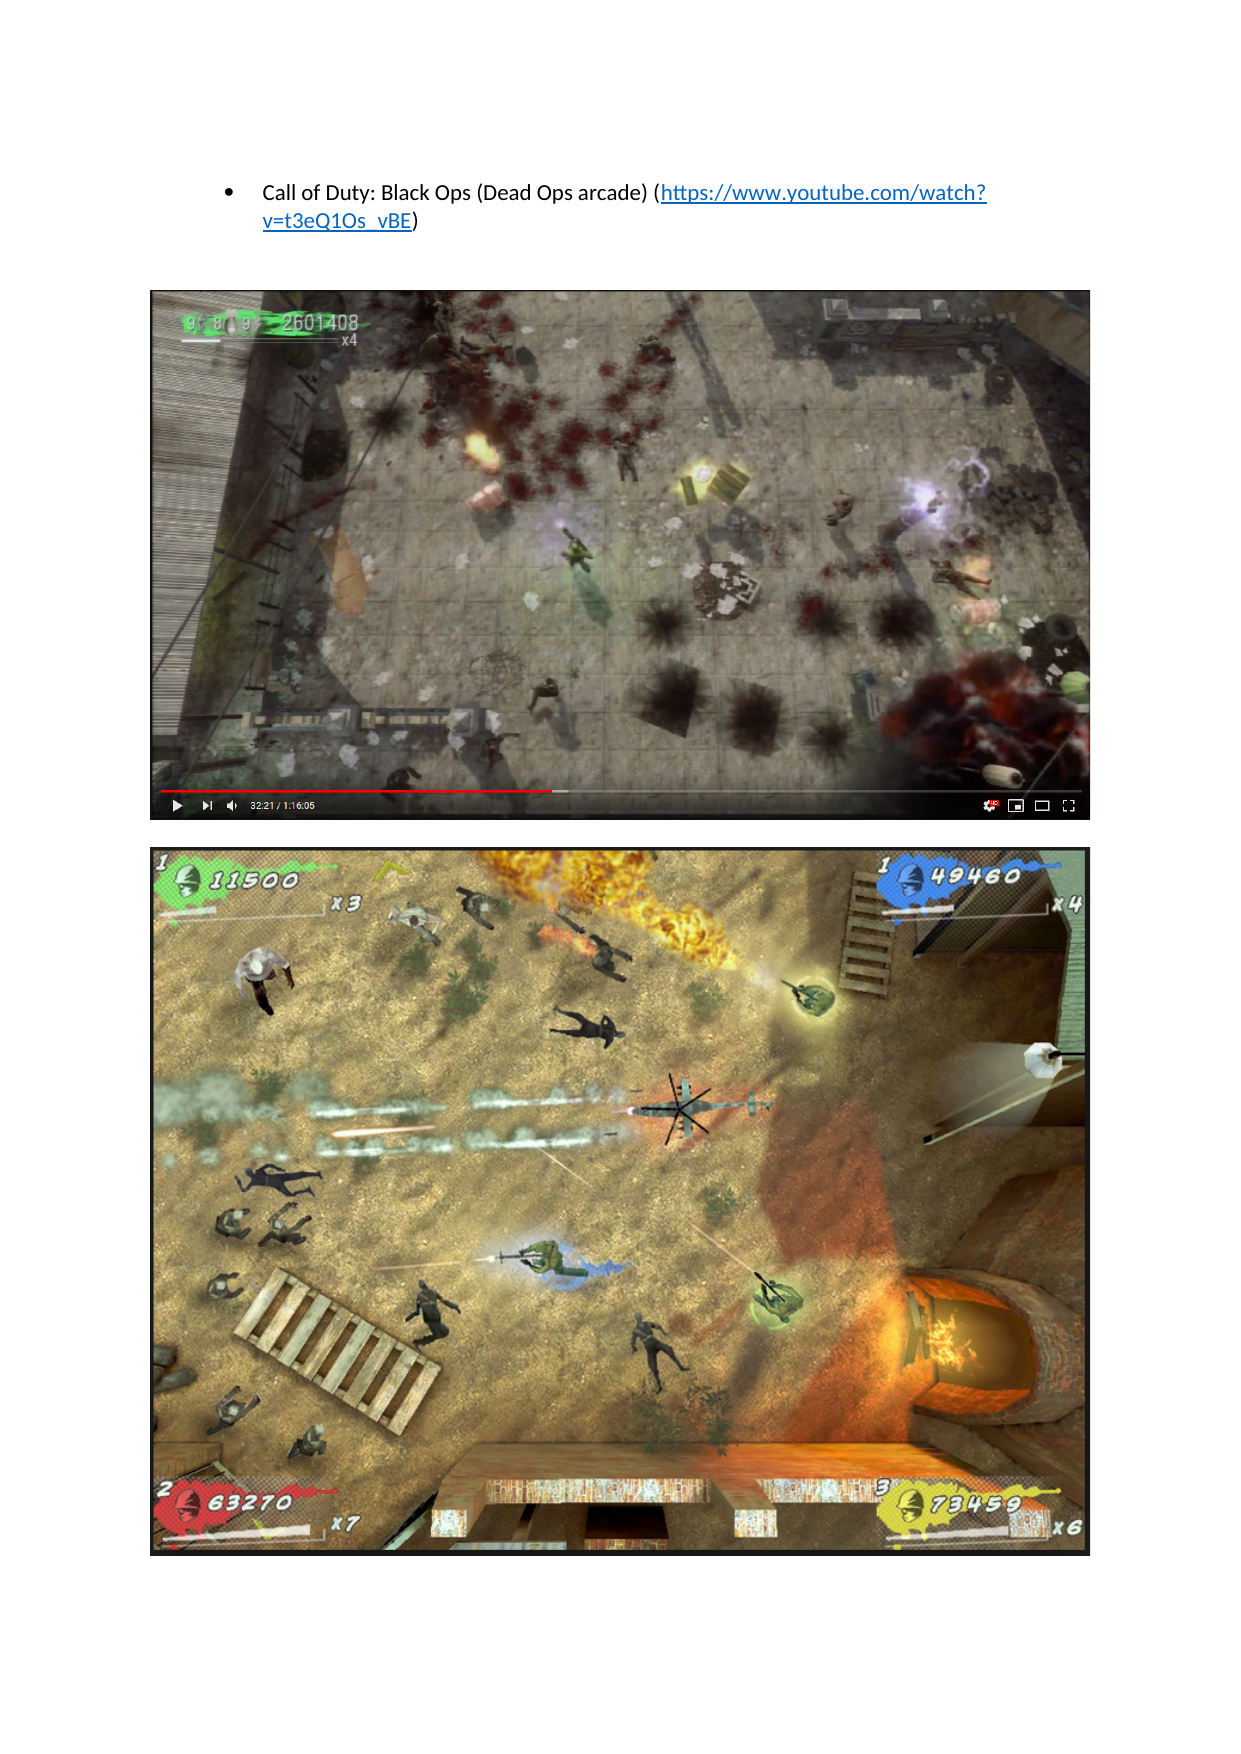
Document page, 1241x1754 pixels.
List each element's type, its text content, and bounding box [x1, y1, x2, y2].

list Call of Duty: Black Ops (Dead Ops arcade) (https://www.youtube.com/watch?v=t3eQ1Os_vBE) [225, 178, 1090, 234]
picture [150, 847, 1091, 1556]
picture [150, 290, 1091, 820]
